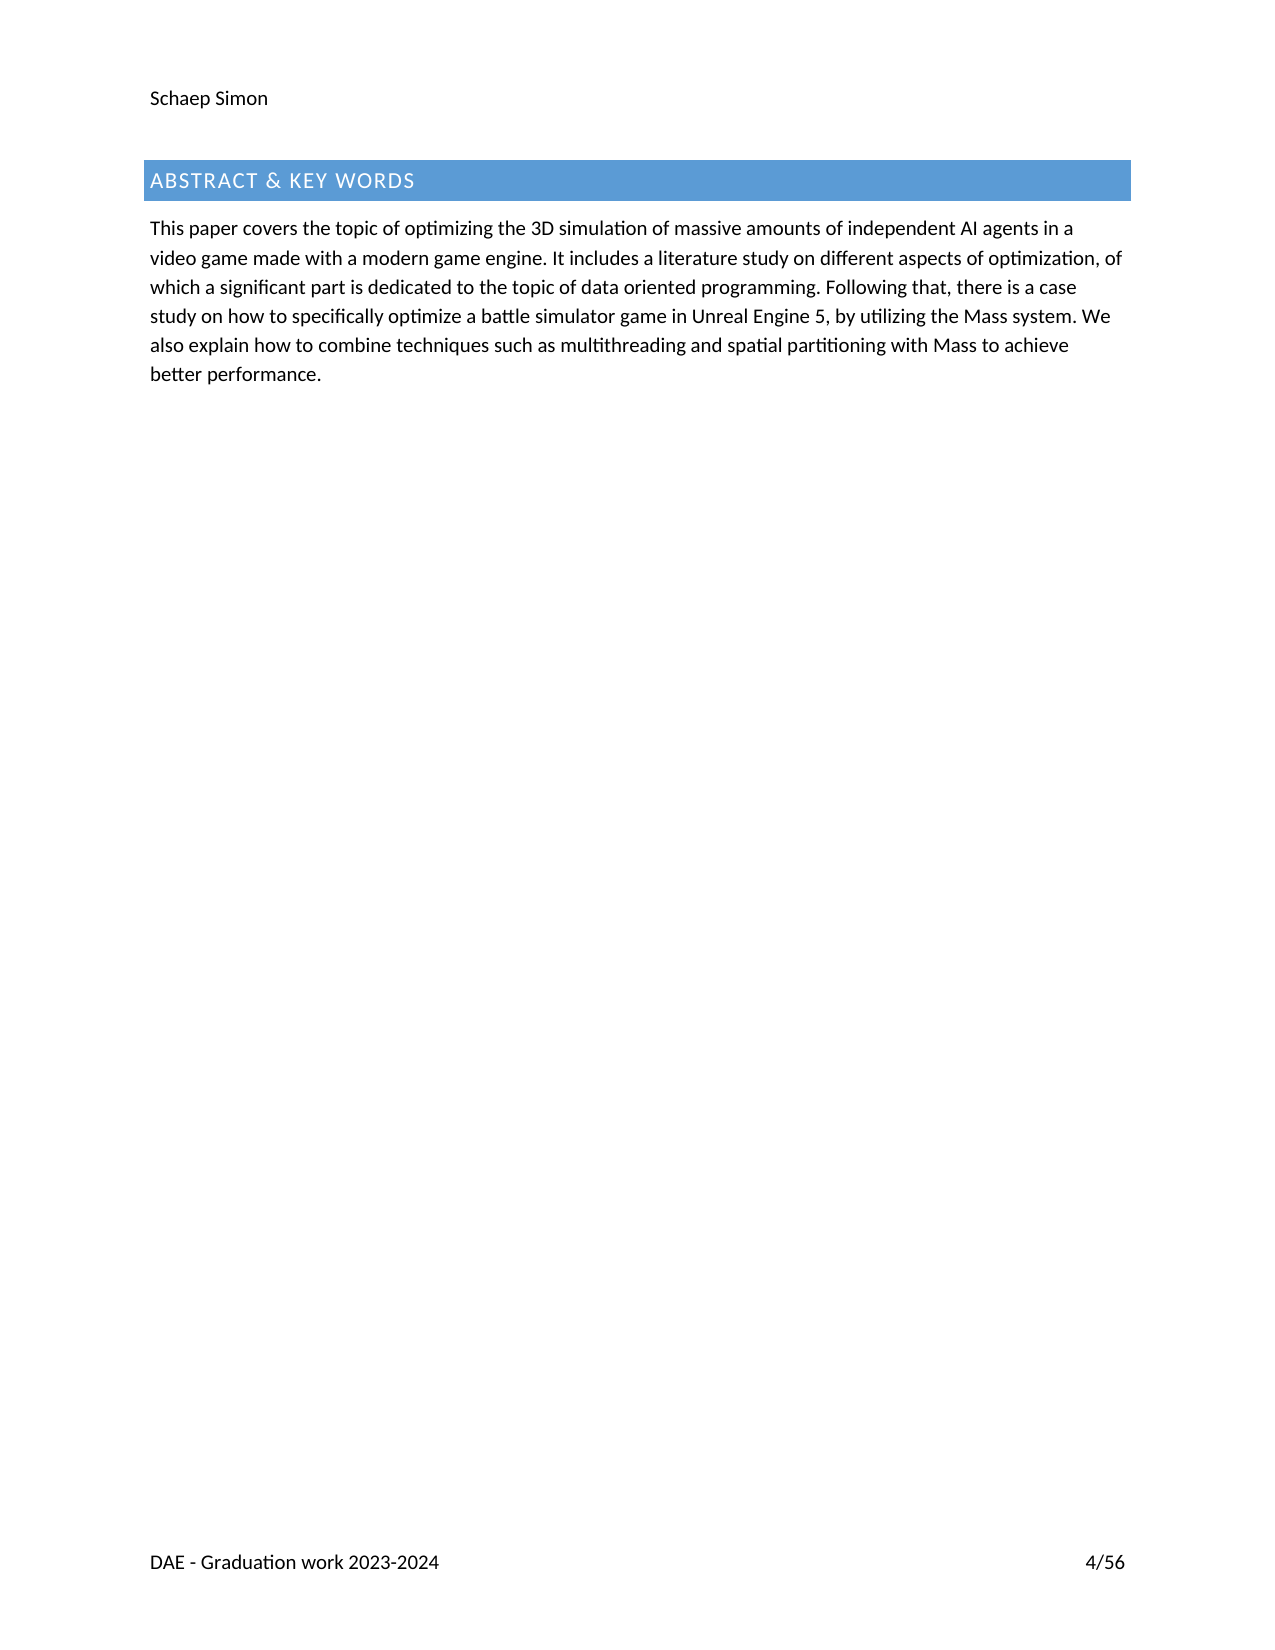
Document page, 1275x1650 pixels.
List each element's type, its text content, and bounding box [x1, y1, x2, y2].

subtitle Abstract & Key words [150, 167, 1125, 195]
text This paper covers the topic of optimizing the 3D simulation of massive amounts of independent AI agents in a video game made with a modern game engine. It includes a literature study on different aspects of optimization, of which a significant part is dedicated to the topic of data oriented programming. Following that, there is a case study on how to specifically optimize a battle simulator game in Unreal Engine 5, by utilizing the Mass system. We also explain how to combine techniques such as multithreading and spatial partitioning with Mass to achieve better performance. [150, 216, 1125, 387]
